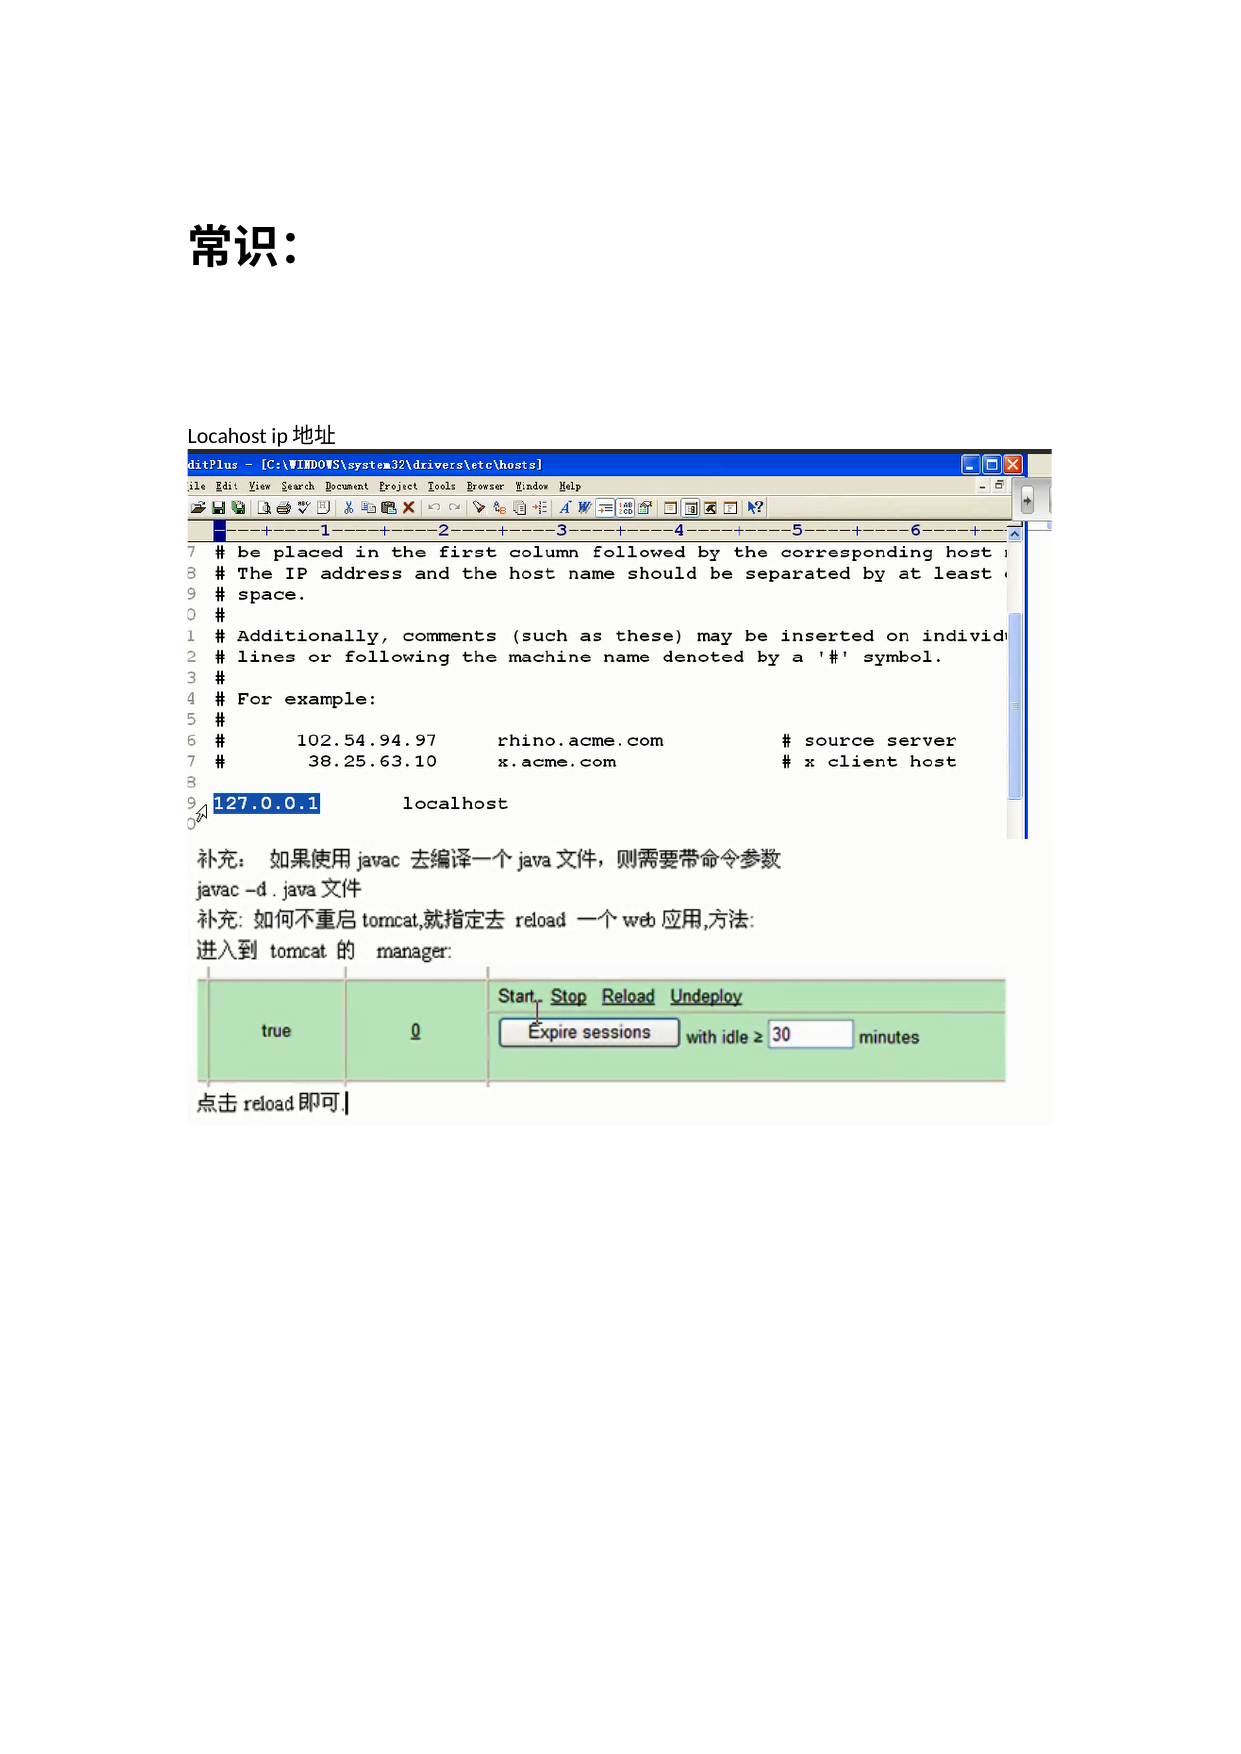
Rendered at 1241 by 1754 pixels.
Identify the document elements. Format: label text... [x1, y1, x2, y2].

text Locahost ip地址 [187, 417, 1053, 450]
picture [187, 449, 1052, 1126]
subtitle 常识： [187, 194, 1053, 292]
